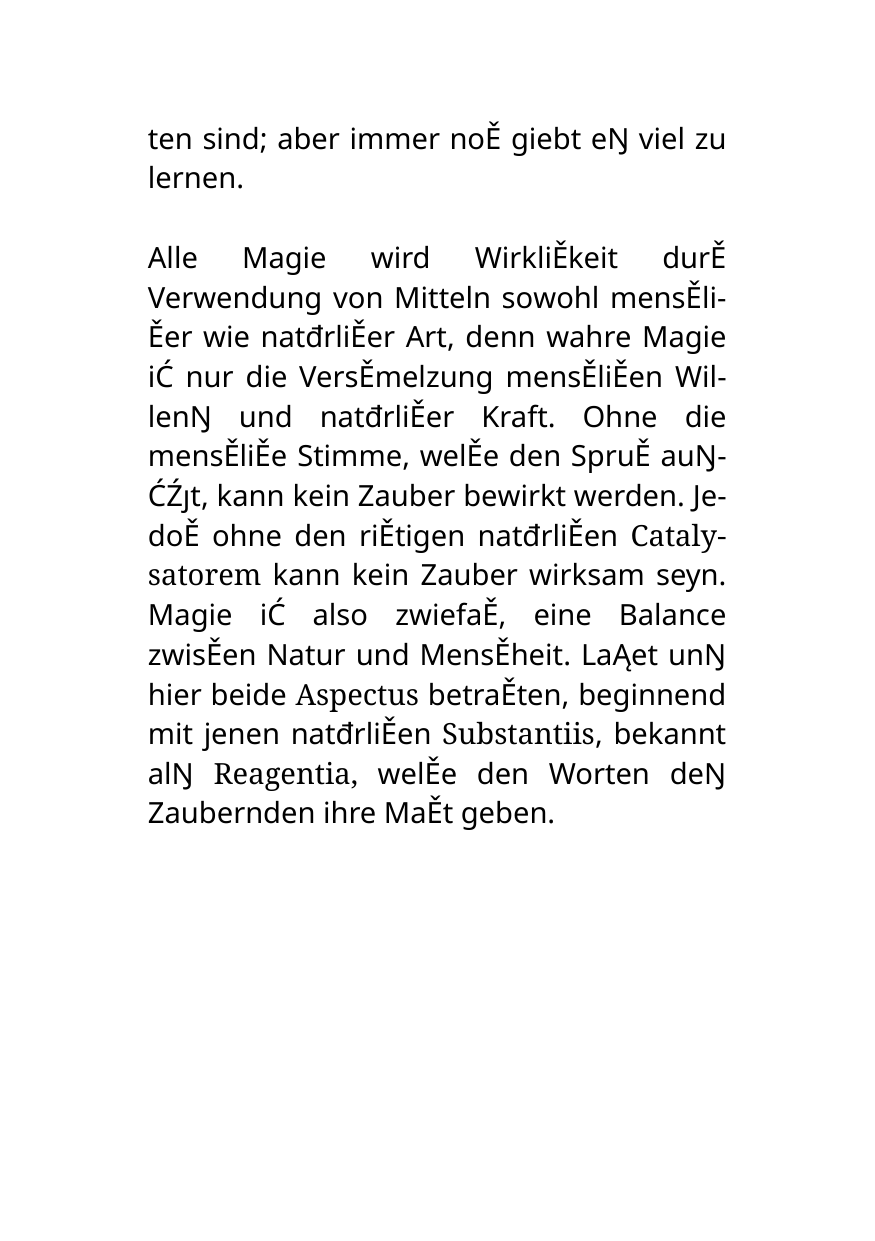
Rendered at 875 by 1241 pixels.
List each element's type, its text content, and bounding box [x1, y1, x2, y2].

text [148, 118, 726, 197]
text Alle Magie wird WirkliĚkeit durĚ Verwendung von Mitteln sowohl mensĚliĚer wie natđrliĚer Art, denn wahre Magie iĆ nur die VersĚmelzung mensĚliĚen WillenŊ und natđrliĚer Kraft. Ohne die mensĚliĚe Stimme, welĚe den SpruĚ auŊĆŹȷt, kann kein Zauber bewirkt werden. JedoĚ ohne den riĚtigen natđrliĚen Catalysatorem kann kein Zauber wirksam seyn. Magie iĆ also zwiefaĚ, eine Balance zwisĚen Natur und MensĚheit. LaĄet unŊ hier beide Aspectus betraĚten, beginnend mit jenen natđrliĚen Substantiis, bekannt alŊ Reagentia, welĚe den Worten deŊ Zaubernden ihre MaĚt geben. [148, 237, 726, 832]
